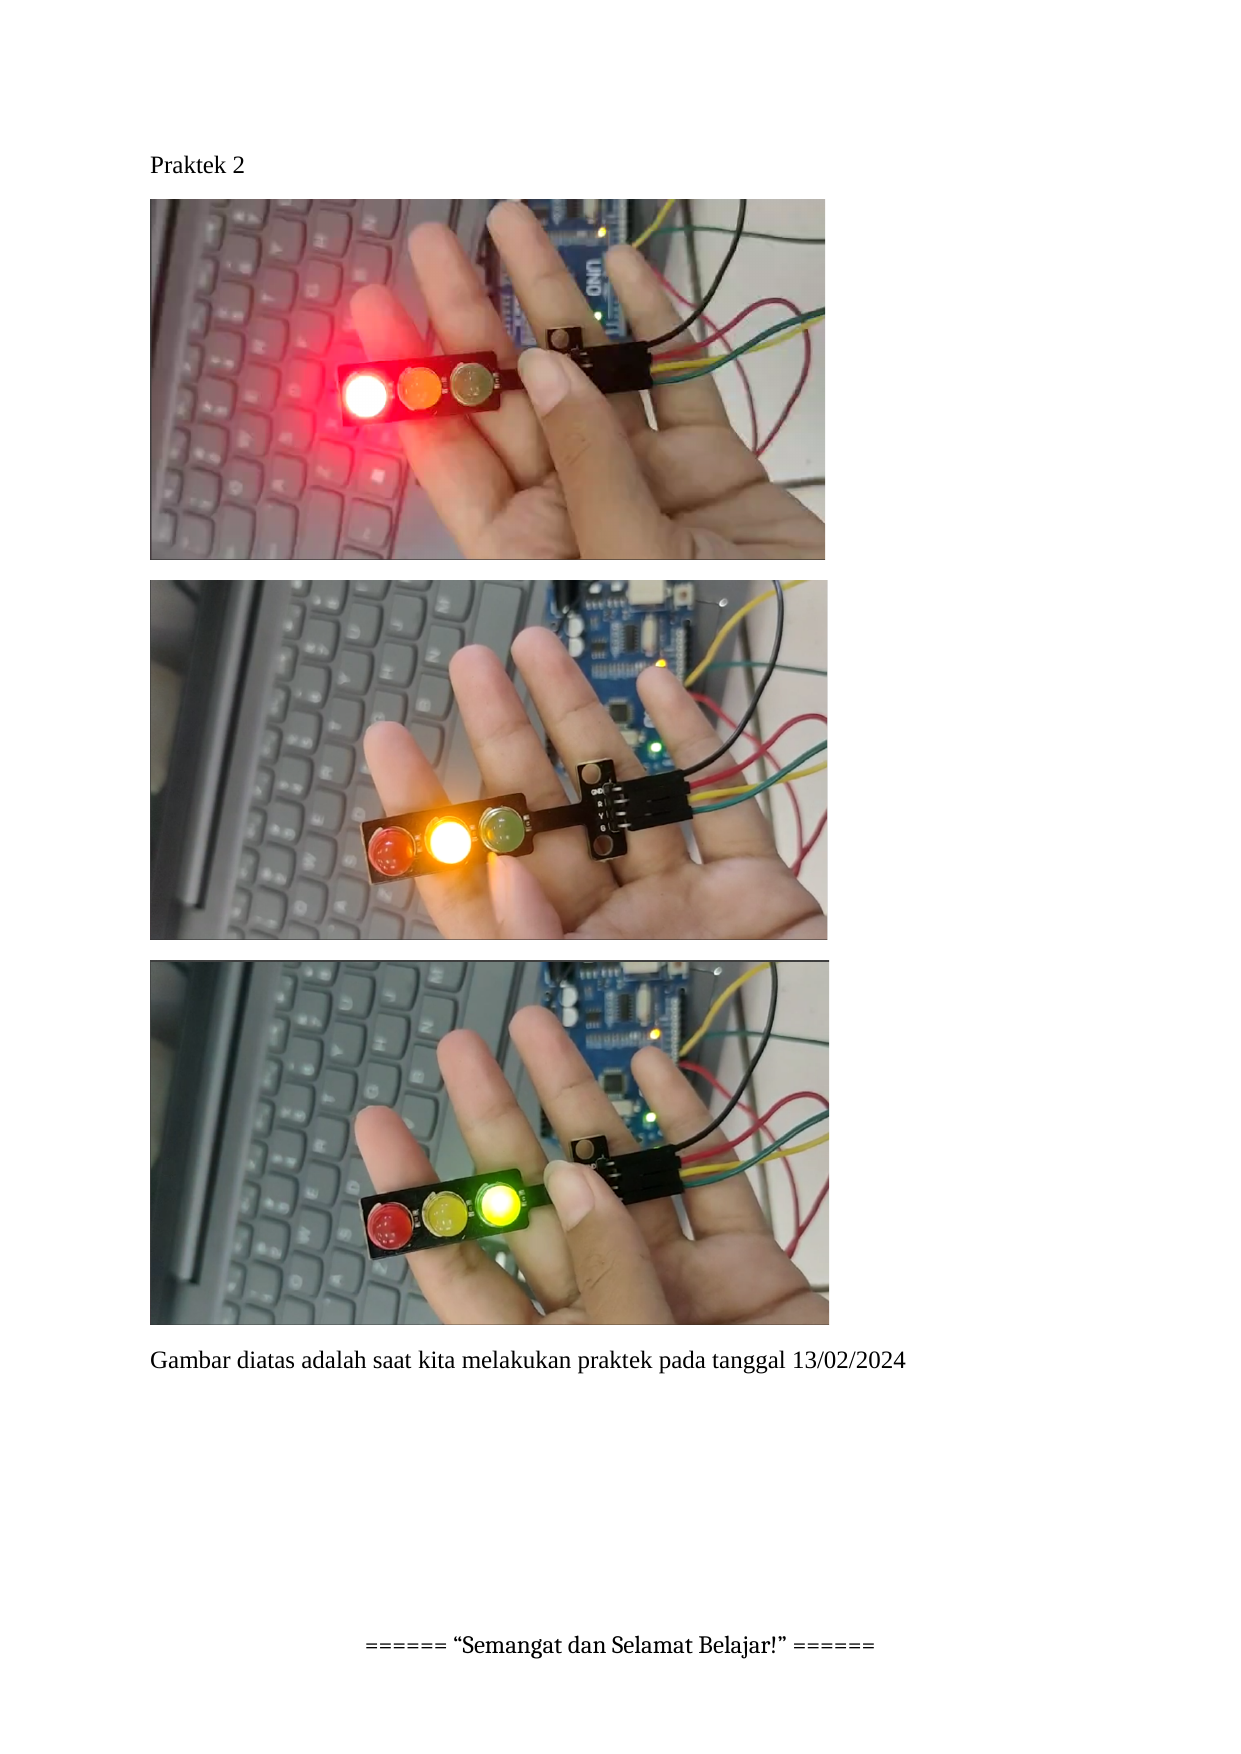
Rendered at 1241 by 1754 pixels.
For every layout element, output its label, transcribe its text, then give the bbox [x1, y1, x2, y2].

text Praktek 2 [150, 150, 1090, 179]
picture [150, 580, 828, 940]
text Gambar diatas adalah saat kita melakukan praktek pada tanggal 13/02/2024 [150, 1345, 1090, 1374]
picture [150, 960, 830, 1325]
picture [150, 199, 826, 560]
